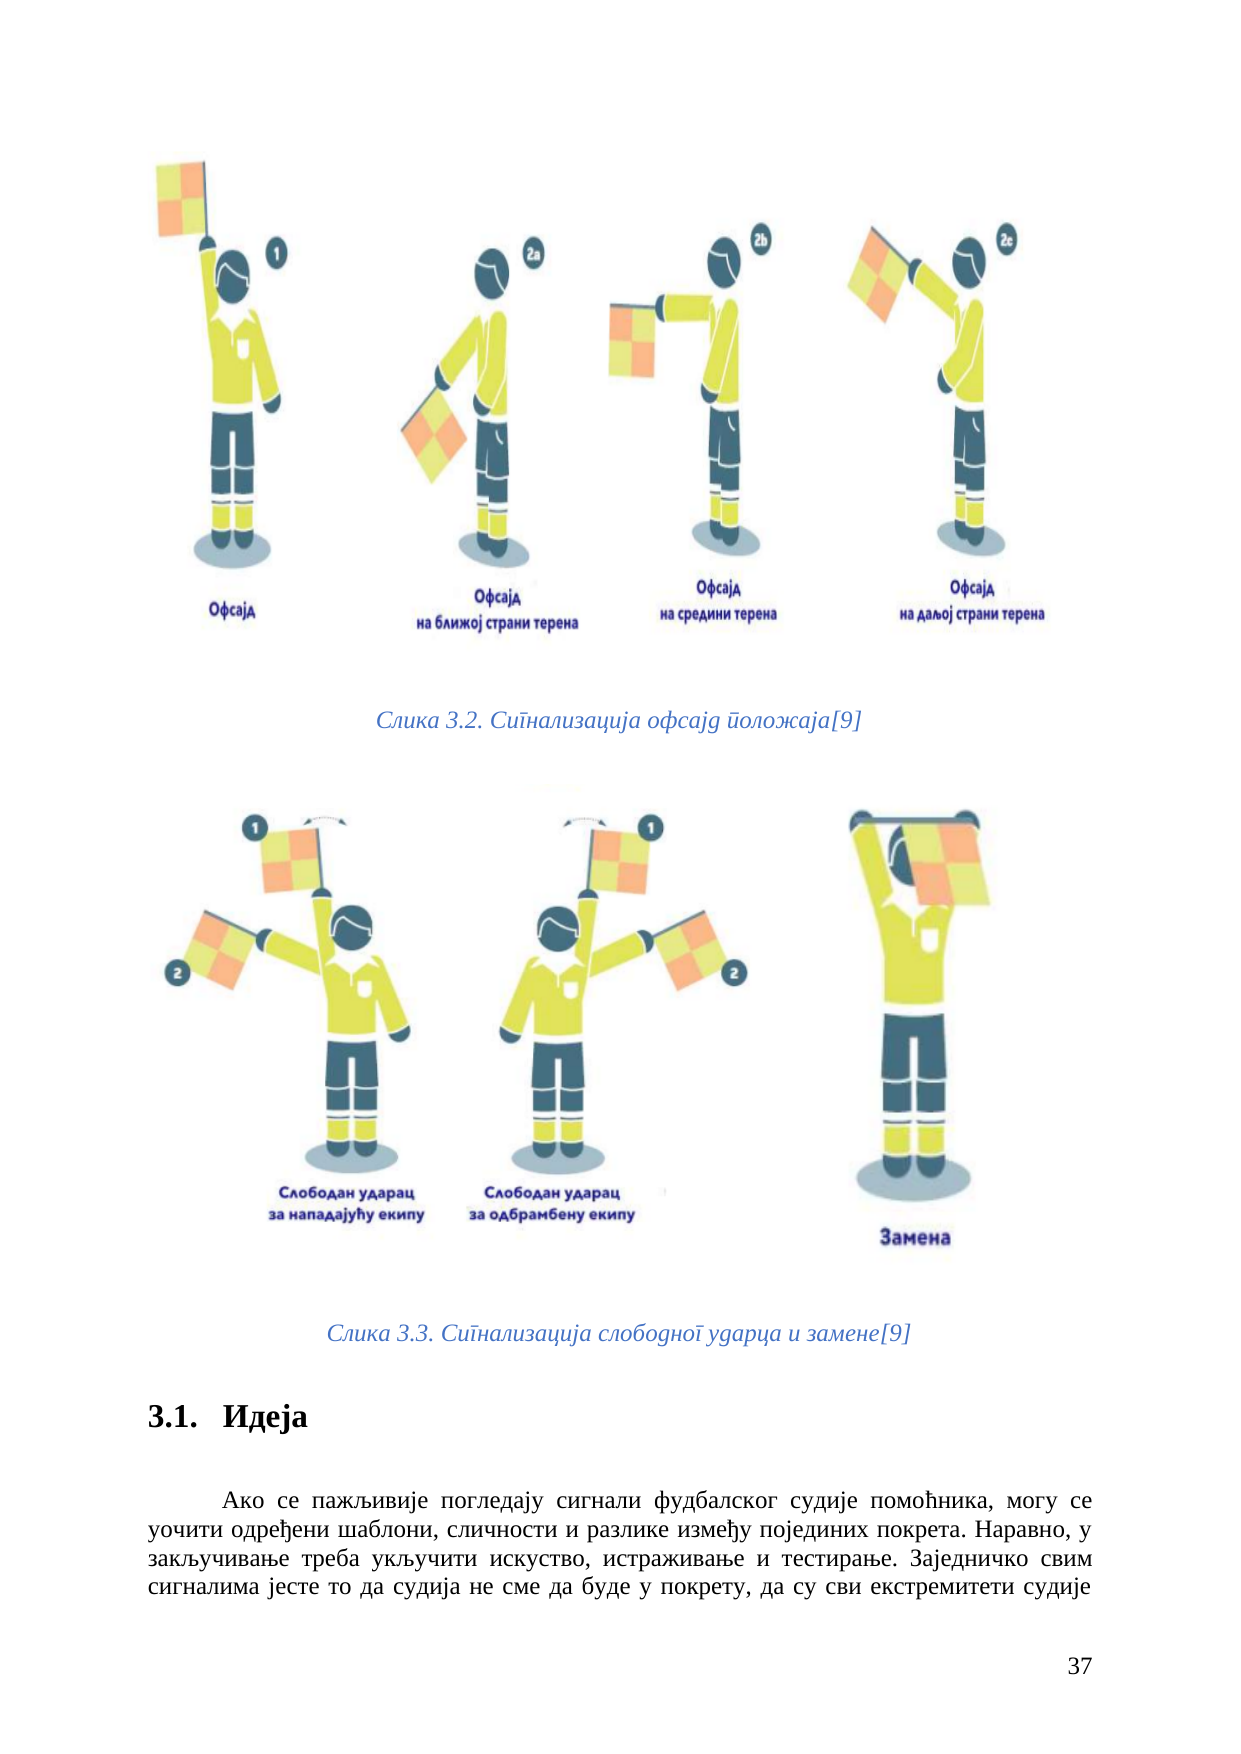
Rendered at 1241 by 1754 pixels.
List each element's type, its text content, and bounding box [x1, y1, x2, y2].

picture [147, 784, 792, 1268]
picture [607, 185, 1061, 656]
subtitle Идеја [148, 1397, 1092, 1435]
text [148, 1485, 1092, 1600]
picture [147, 147, 602, 656]
picture [797, 786, 1023, 1268]
text Слика 3.3. Сигнализација слободног ударца и замене[9] [148, 1318, 1092, 1347]
text Слика 3.2. Сигнализација офсајд положаја[9] [148, 706, 1092, 734]
